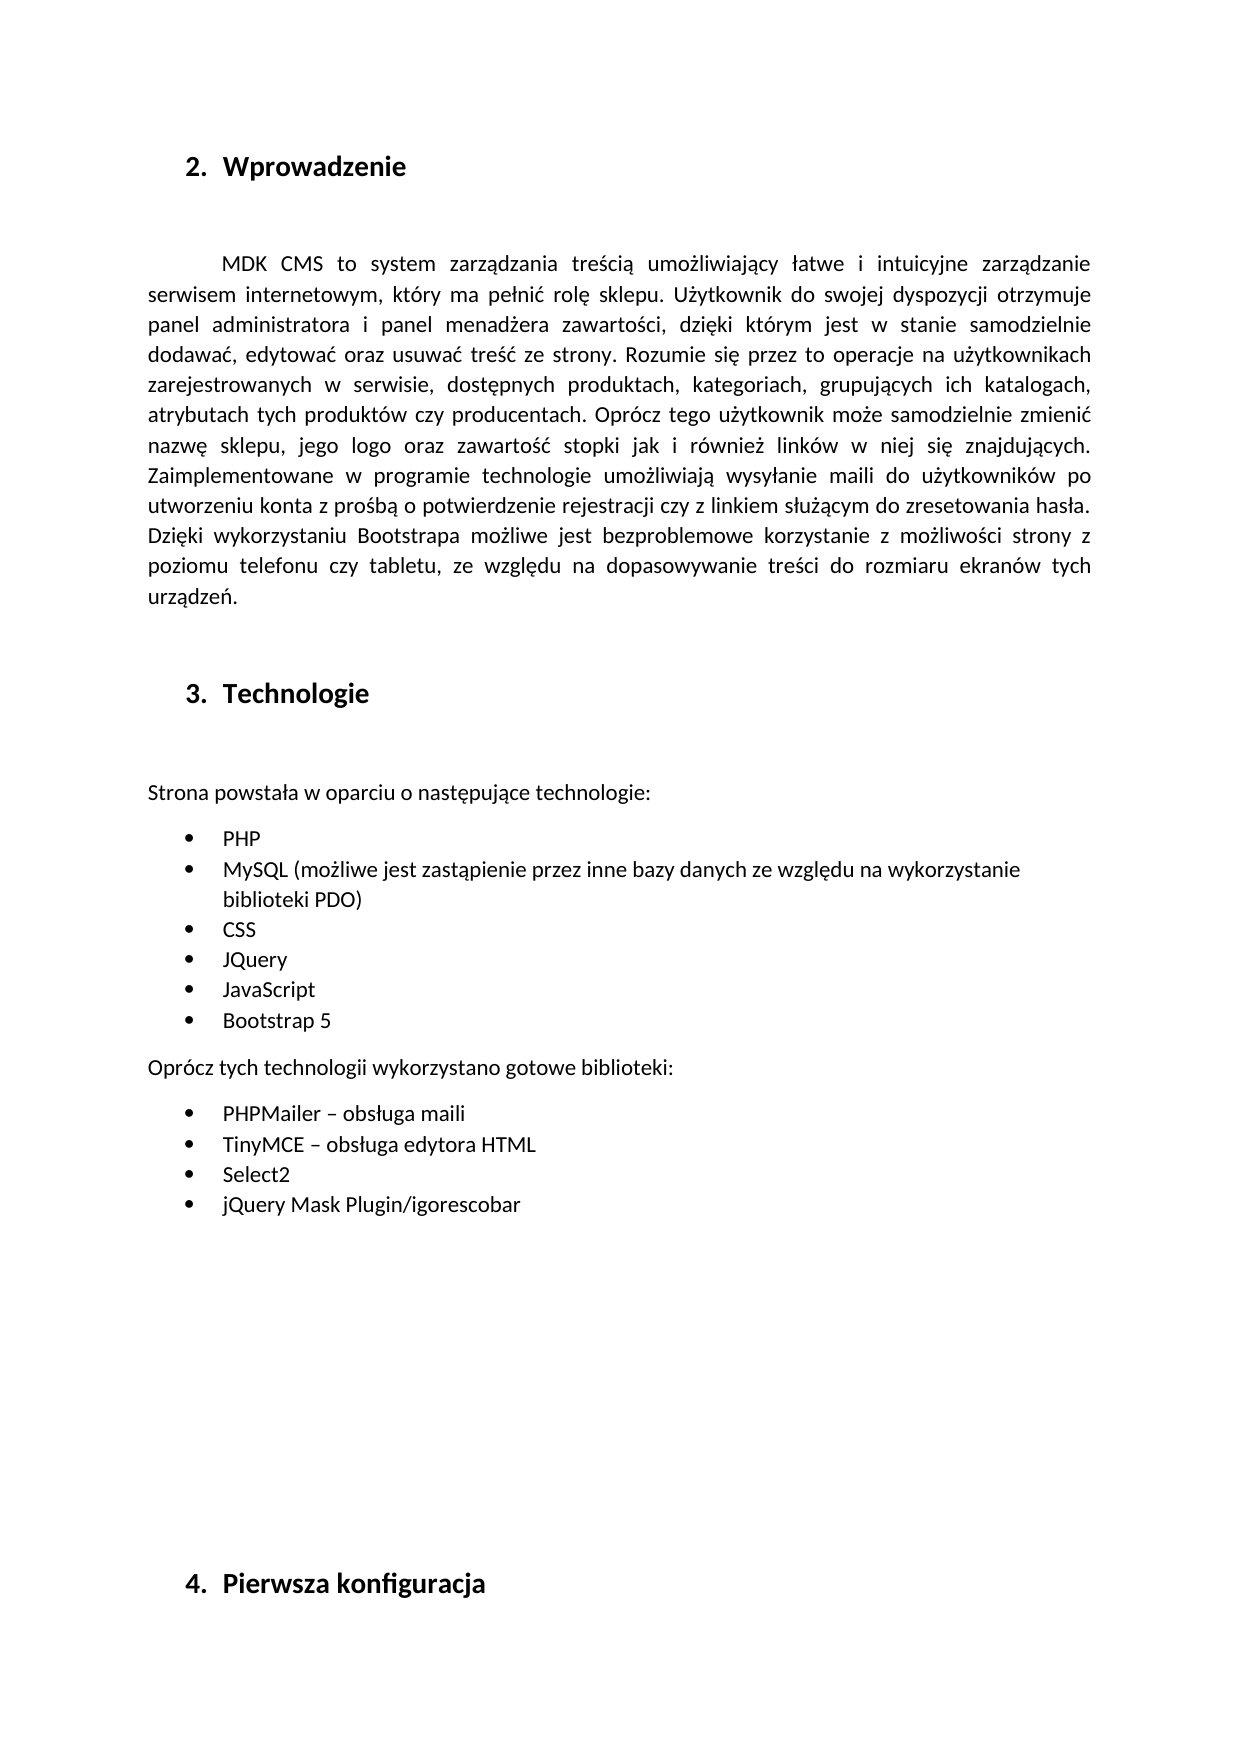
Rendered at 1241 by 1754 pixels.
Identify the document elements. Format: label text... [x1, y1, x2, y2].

text Oprócz tych technologii wykorzystano gotowe biblioteki: [148, 1053, 1093, 1081]
text Strona powstała w oparciu o następujące technologie: [148, 778, 1093, 806]
list MySQL (możliwe jest zastąpienie przez inne bazy danych ze względu na wykorzystanie biblioteki PDO) [185, 855, 1093, 913]
list CSS [185, 915, 1093, 943]
list JavaScript [185, 976, 1093, 1003]
list PHPMailer – obsługa maili [185, 1099, 1093, 1127]
list Select2 [185, 1160, 1093, 1188]
subtitle Pierwsza konfiguracja [185, 1565, 1093, 1601]
subtitle Wprowadzenie [185, 148, 1093, 183]
list TinyMCE – obsługa edytora HTML [185, 1130, 1093, 1158]
text MDK CMS to system zarządzania treścią umożliwiający łatwe i intuicyjne zarządzanie serwisem internetowym, który ma pełnić rolę sklepu. Użytkownik do swojej dyspozycji otrzymuje panel administratora i panel menadżera zawartości, dzięki którym jest w stanie samodzielnie dodawać, edytować oraz usuwać treść ze strony. Rozumie się przez to operacje na użytkownikach zarejestrowanych w serwisie, dostępnych produktach, kategoriach, grupujących ich katalogach, atrybutach tych produktów czy producentach. Oprócz tego użytkownik może samodzielnie zmienić nazwę sklepu, jego logo oraz zawartość stopki jak i również linków w niej się znajdujących. Zaimplementowane w programie technologie umożliwiają wysyłanie maili do użytkowników po utworzeniu konta z prośbą o potwierdzenie rejestracji czy z linkiem służącym do zresetowania hasła. Dzięki wykorzystaniu Bootstrapa możliwe jest bezproblemowe korzystanie z możliwości strony z poziomu telefonu czy tabletu, ze względu na dopasowywanie treści do rozmiaru ekranów tych urządzeń. [148, 249, 1093, 610]
list JQuery [185, 945, 1093, 973]
list PHP [185, 824, 1093, 852]
subtitle Technologie [185, 676, 1093, 711]
list Bootstrap 5 [185, 1006, 1093, 1034]
list jQuery Mask Plugin/igorescobar [185, 1190, 1093, 1218]
